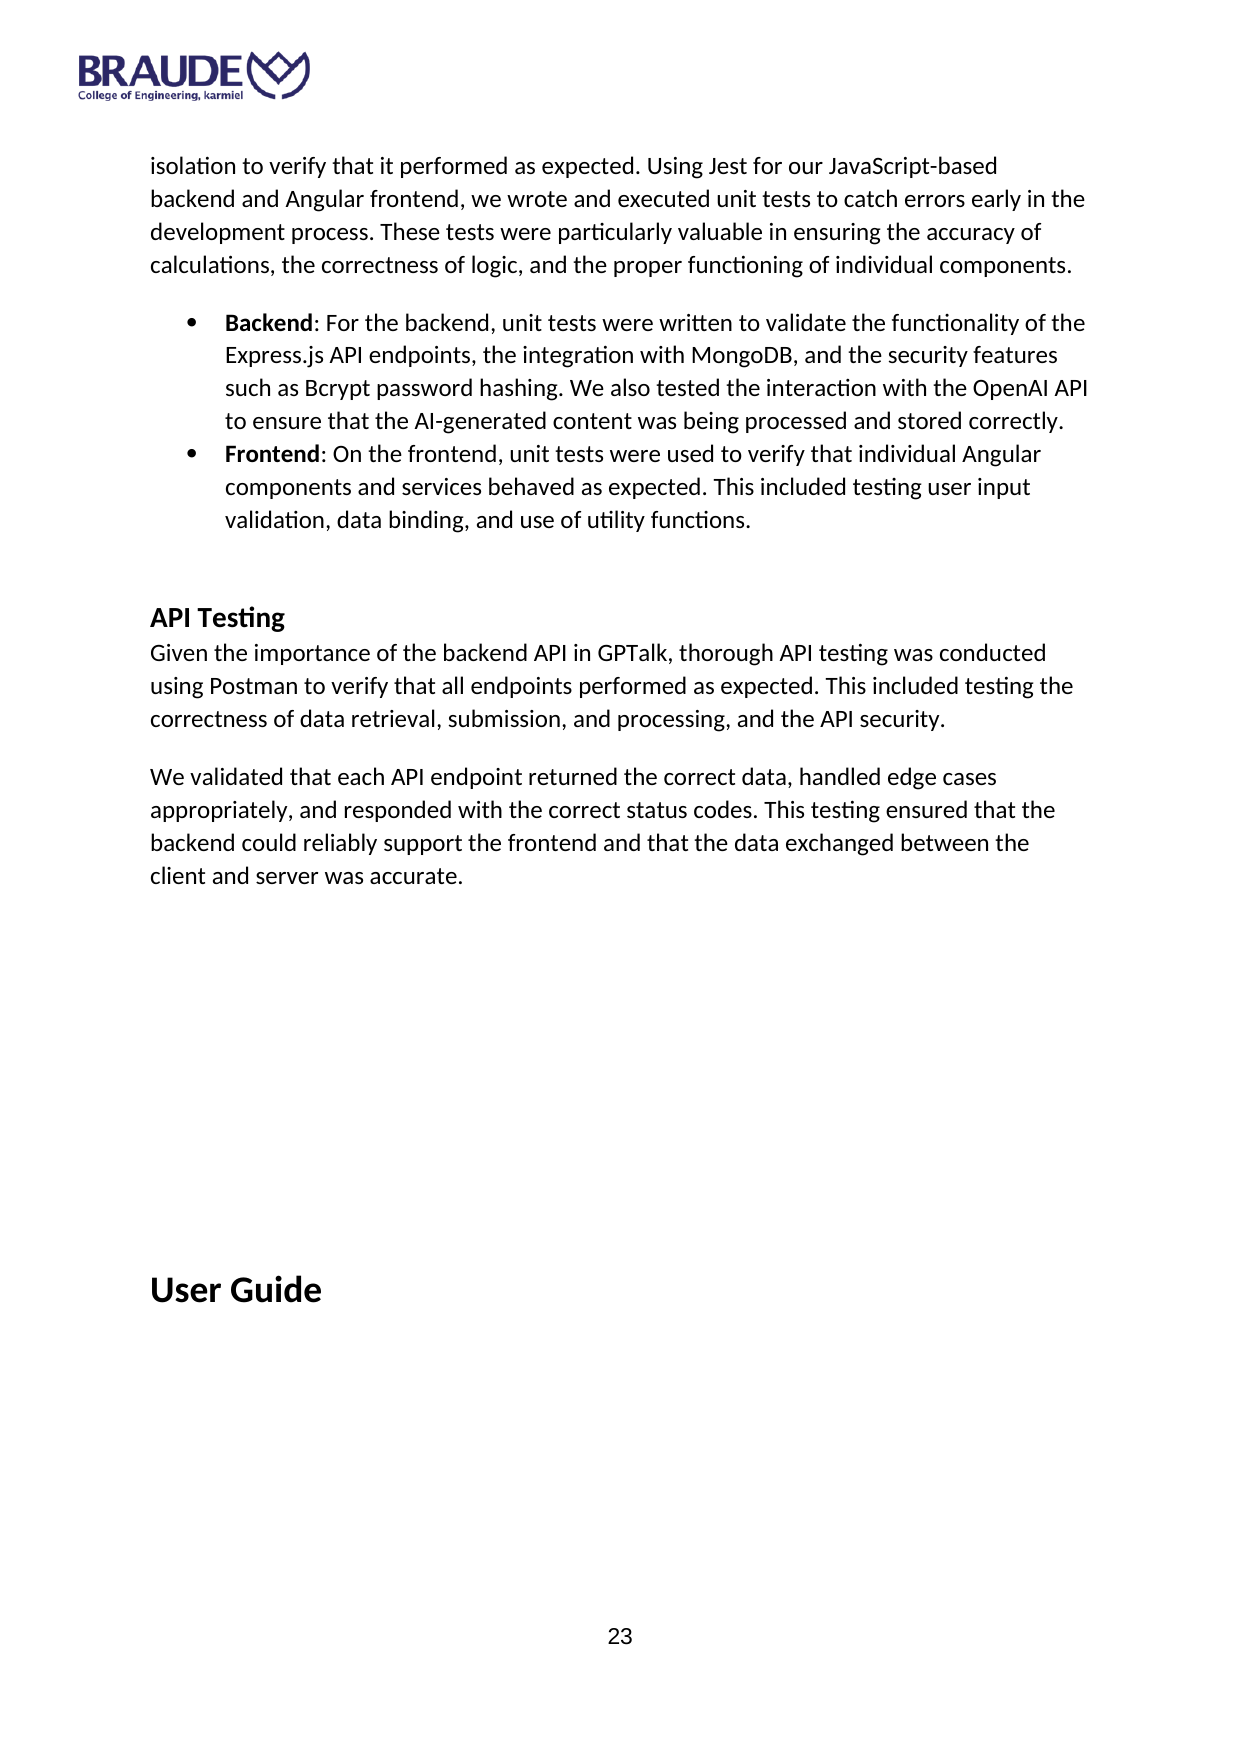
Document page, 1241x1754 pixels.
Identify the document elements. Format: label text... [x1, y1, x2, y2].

subtitle API Testing [150, 599, 1090, 635]
list Backend: For the backend, unit tests were written to validate the functionality of the Express.js API endpoints, the integration with MongoDB, and the security features such as Bcrypt password hashing. We also tested the interaction with the OpenAI API to ensure that the AI-generated content was being processed and stored correctly. [187, 307, 1090, 436]
picture [65, 45, 317, 104]
subtitle User Guide [150, 1266, 1090, 1311]
list Frontend: On the frontend, unit tests were used to verify that individual Angular components and services behaved as expected. This included testing user input validation, data binding, and use of utility functions. [187, 438, 1090, 535]
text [150, 150, 1090, 279]
text We validated that each API endpoint returned the correct data, handled edge cases appropriately, and responded with the correct status codes. This testing ensured that the backend could reliably support the frontend and that the data exchanged between the client and server was accurate. [150, 761, 1090, 891]
text Given the importance of the backend API in GPTalk, thorough API testing was conducted using Postman to verify that all endpoints performed as expected. This included testing the correctness of data retrieval, submission, and processing, and the API security. [150, 638, 1090, 734]
